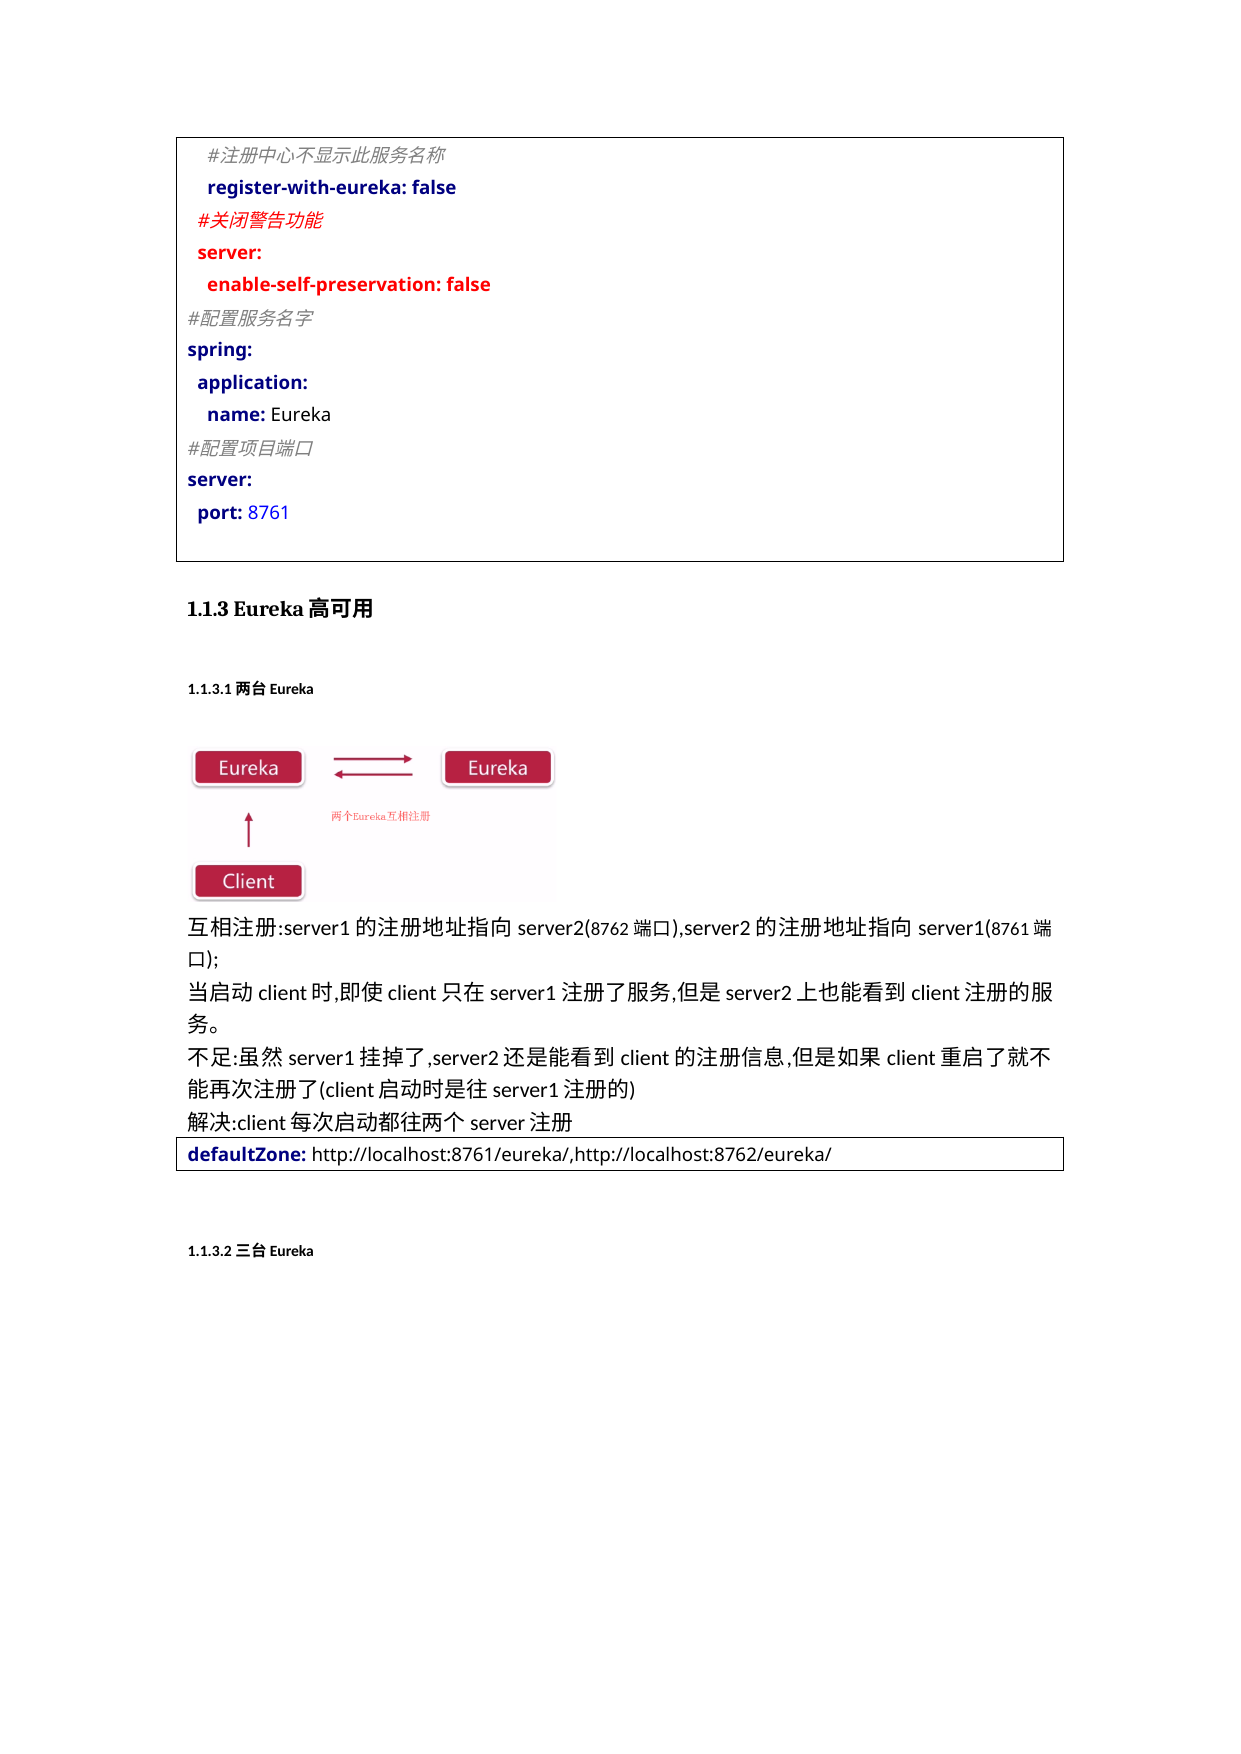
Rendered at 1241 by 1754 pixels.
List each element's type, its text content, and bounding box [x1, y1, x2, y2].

text 不足:虽然server1挂掉了,server2还是能看到client的注册信息,但是如果client重启了就不能再次注册了(client启动时是往server1注册的) [187, 1039, 1053, 1104]
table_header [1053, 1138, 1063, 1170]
subtitle 1.1.3 Eureka高可用 [187, 591, 1053, 623]
text 解决:client每次启动都往两个server注册 [187, 1104, 1053, 1137]
subtitle 1.1.3.2 三台Eureka [187, 1233, 1053, 1265]
text 互相注册:server1的注册地址指向server2(8762端口),server2的注册地址指向server1(8761端口); [187, 909, 1053, 974]
picture [187, 746, 557, 902]
text 当启动client时,即使client只在server1注册了服务,但是server2上也能看到client注册的服务。 [187, 974, 1053, 1039]
subtitle 1.1.3.1 两台Eureka [187, 671, 1053, 704]
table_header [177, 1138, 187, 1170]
